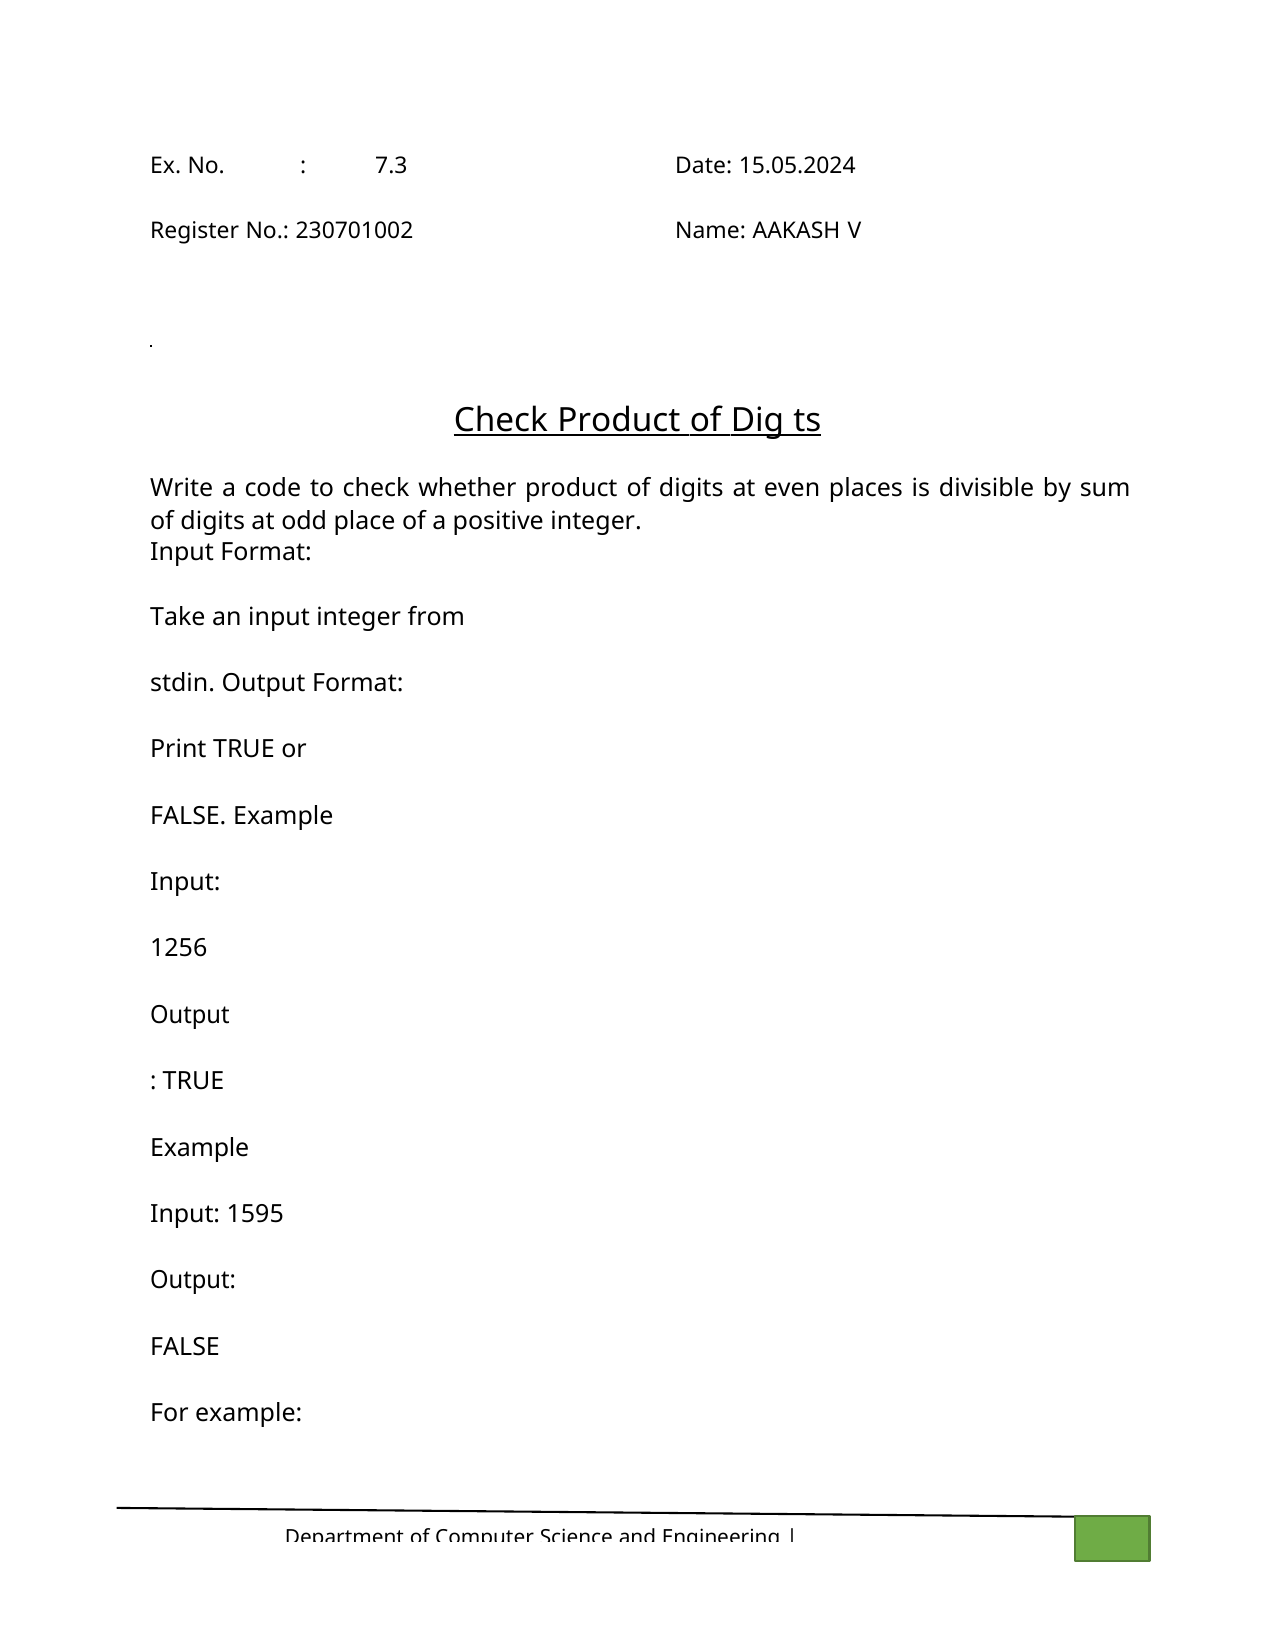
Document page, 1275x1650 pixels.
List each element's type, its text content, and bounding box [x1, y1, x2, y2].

text Example Input: 1595 [150, 1129, 316, 1230]
subtitle Check Product of Dig ts [148, 396, 1126, 441]
text Register No.: 230701002 Name: AAKASH V [150, 214, 1162, 245]
text Print TRUE or FALSE. Example Input: [150, 731, 385, 898]
text 1256 [150, 930, 1162, 964]
text Ex. No. : 7.3 Date: 15.05.2024 [150, 149, 1162, 181]
text For example: [150, 1395, 1162, 1429]
text Take an input integer from stdin. Output Format: [150, 598, 512, 699]
text Write a code to check whether product of digits at even places is divisible by sum of digits at odd place of a positive integer. [150, 470, 1162, 537]
text Output: TRUE [150, 996, 234, 1097]
text Output: FALSE [150, 1262, 298, 1362]
text Input Format: [150, 537, 1162, 566]
